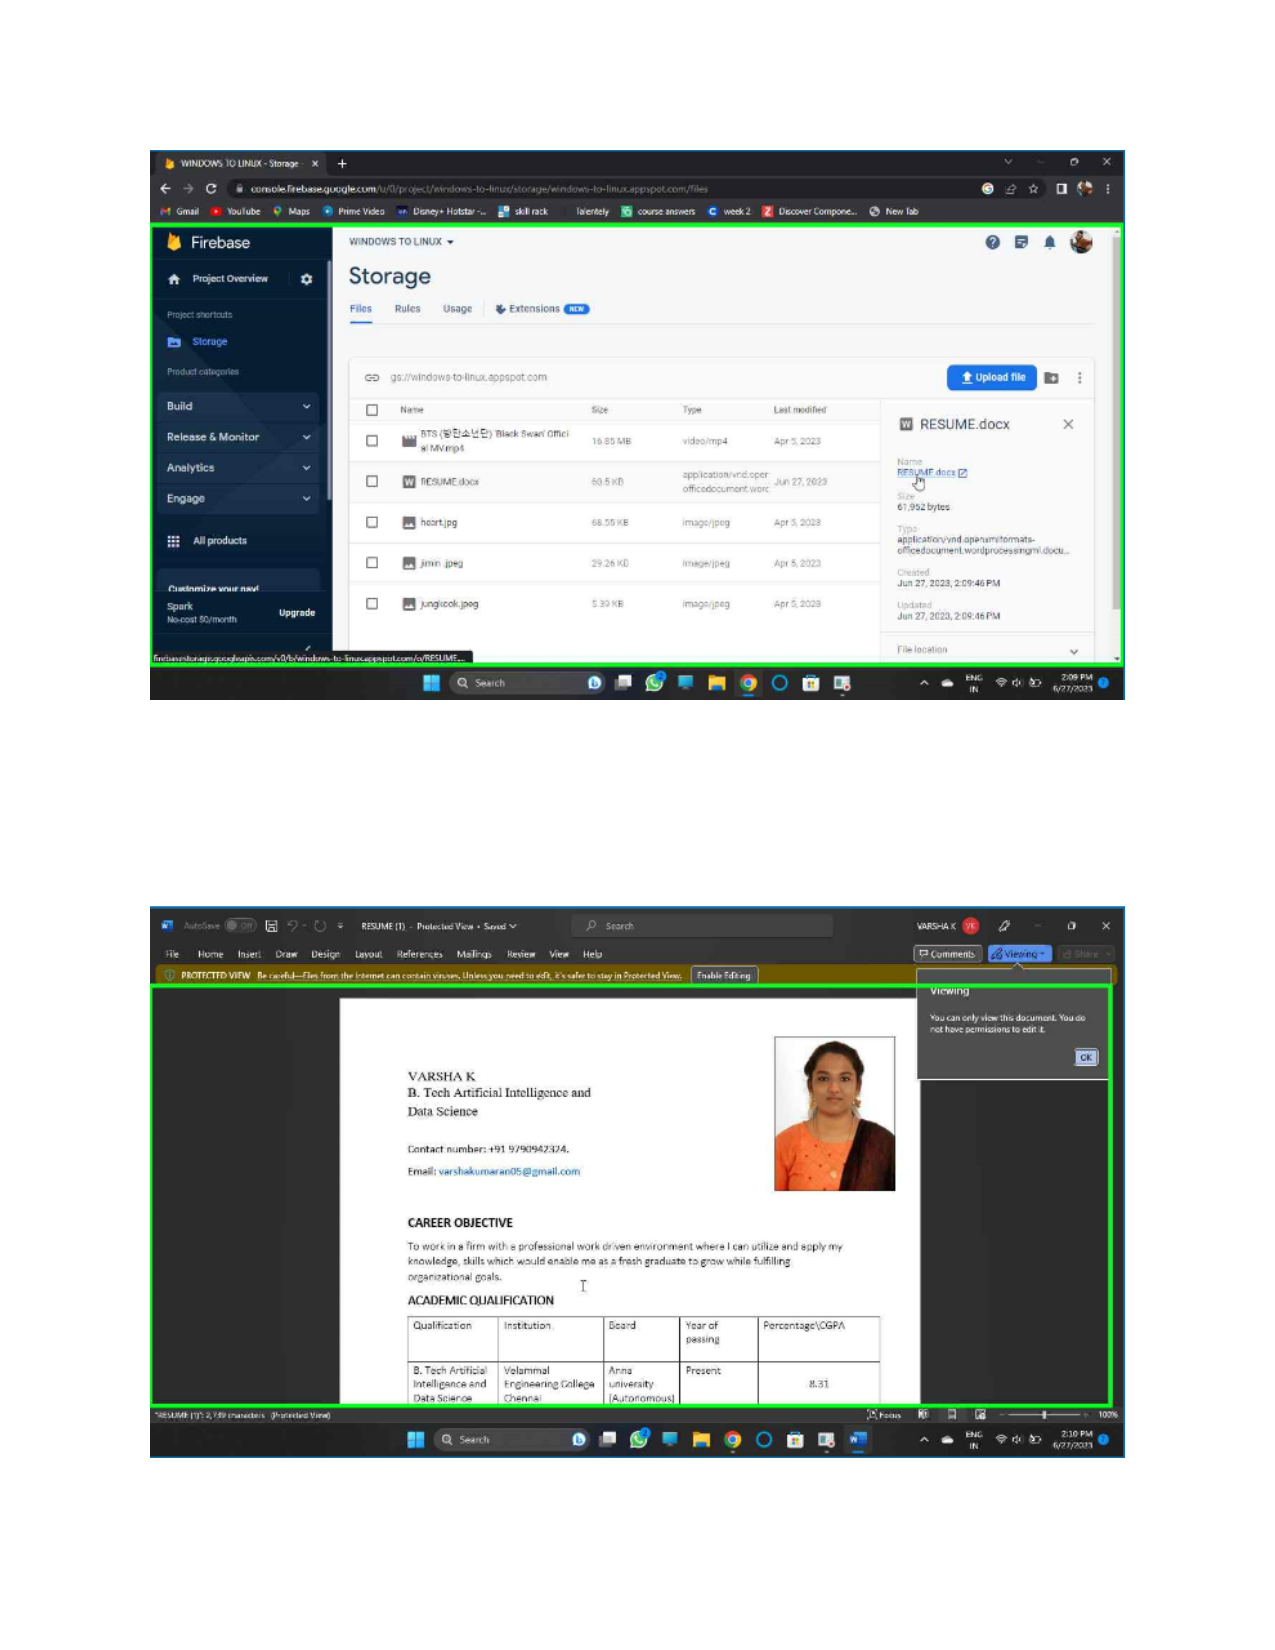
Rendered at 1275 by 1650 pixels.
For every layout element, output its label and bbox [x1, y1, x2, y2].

picture [150, 150, 1125, 700]
picture [150, 905, 1125, 1458]
